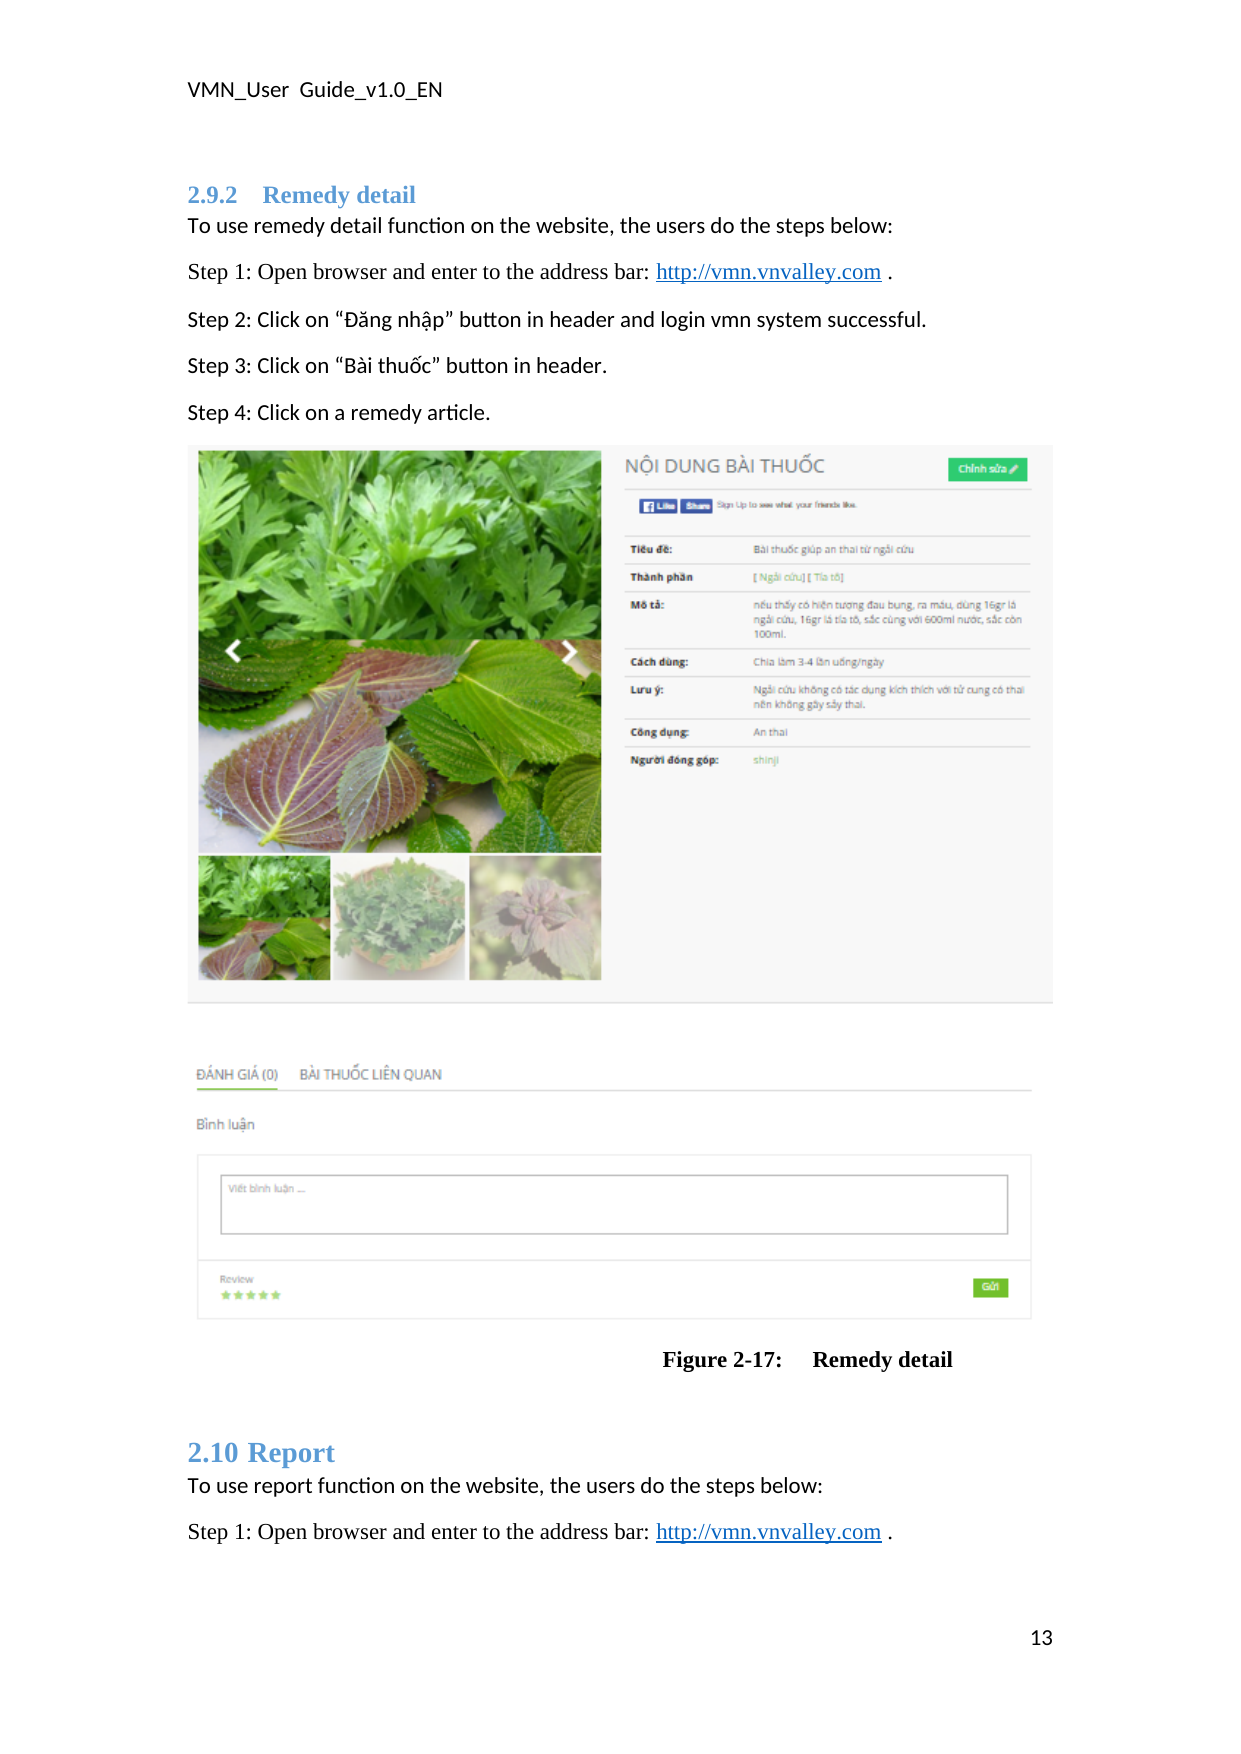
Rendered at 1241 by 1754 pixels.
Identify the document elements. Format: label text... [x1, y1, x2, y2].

text Remedy detail [562, 1346, 1053, 1372]
text To use remedy detail function on the website, the users do the steps below: [187, 211, 1053, 239]
text Step 4: Click on a remedy article. [187, 398, 1053, 427]
text Step 2: Click on “Đăng nhập” button in header and login vmn system successful. [187, 305, 1053, 333]
subtitle Report [187, 1435, 1053, 1469]
text Step 1: Open browser and enter to the address bar: http://vmn.vnvalley.com . [187, 1518, 1053, 1545]
picture [187, 445, 1053, 1327]
text Step 1: Open browser and enter to the address bar: http://vmn.vnvalley.com . [187, 258, 1053, 284]
subtitle Remedy detail [187, 180, 1053, 209]
text Step 3: Click on “Bài thuốc” button in header. [187, 352, 1053, 380]
text To use report function on the website, the users do the steps below: [187, 1472, 1053, 1499]
